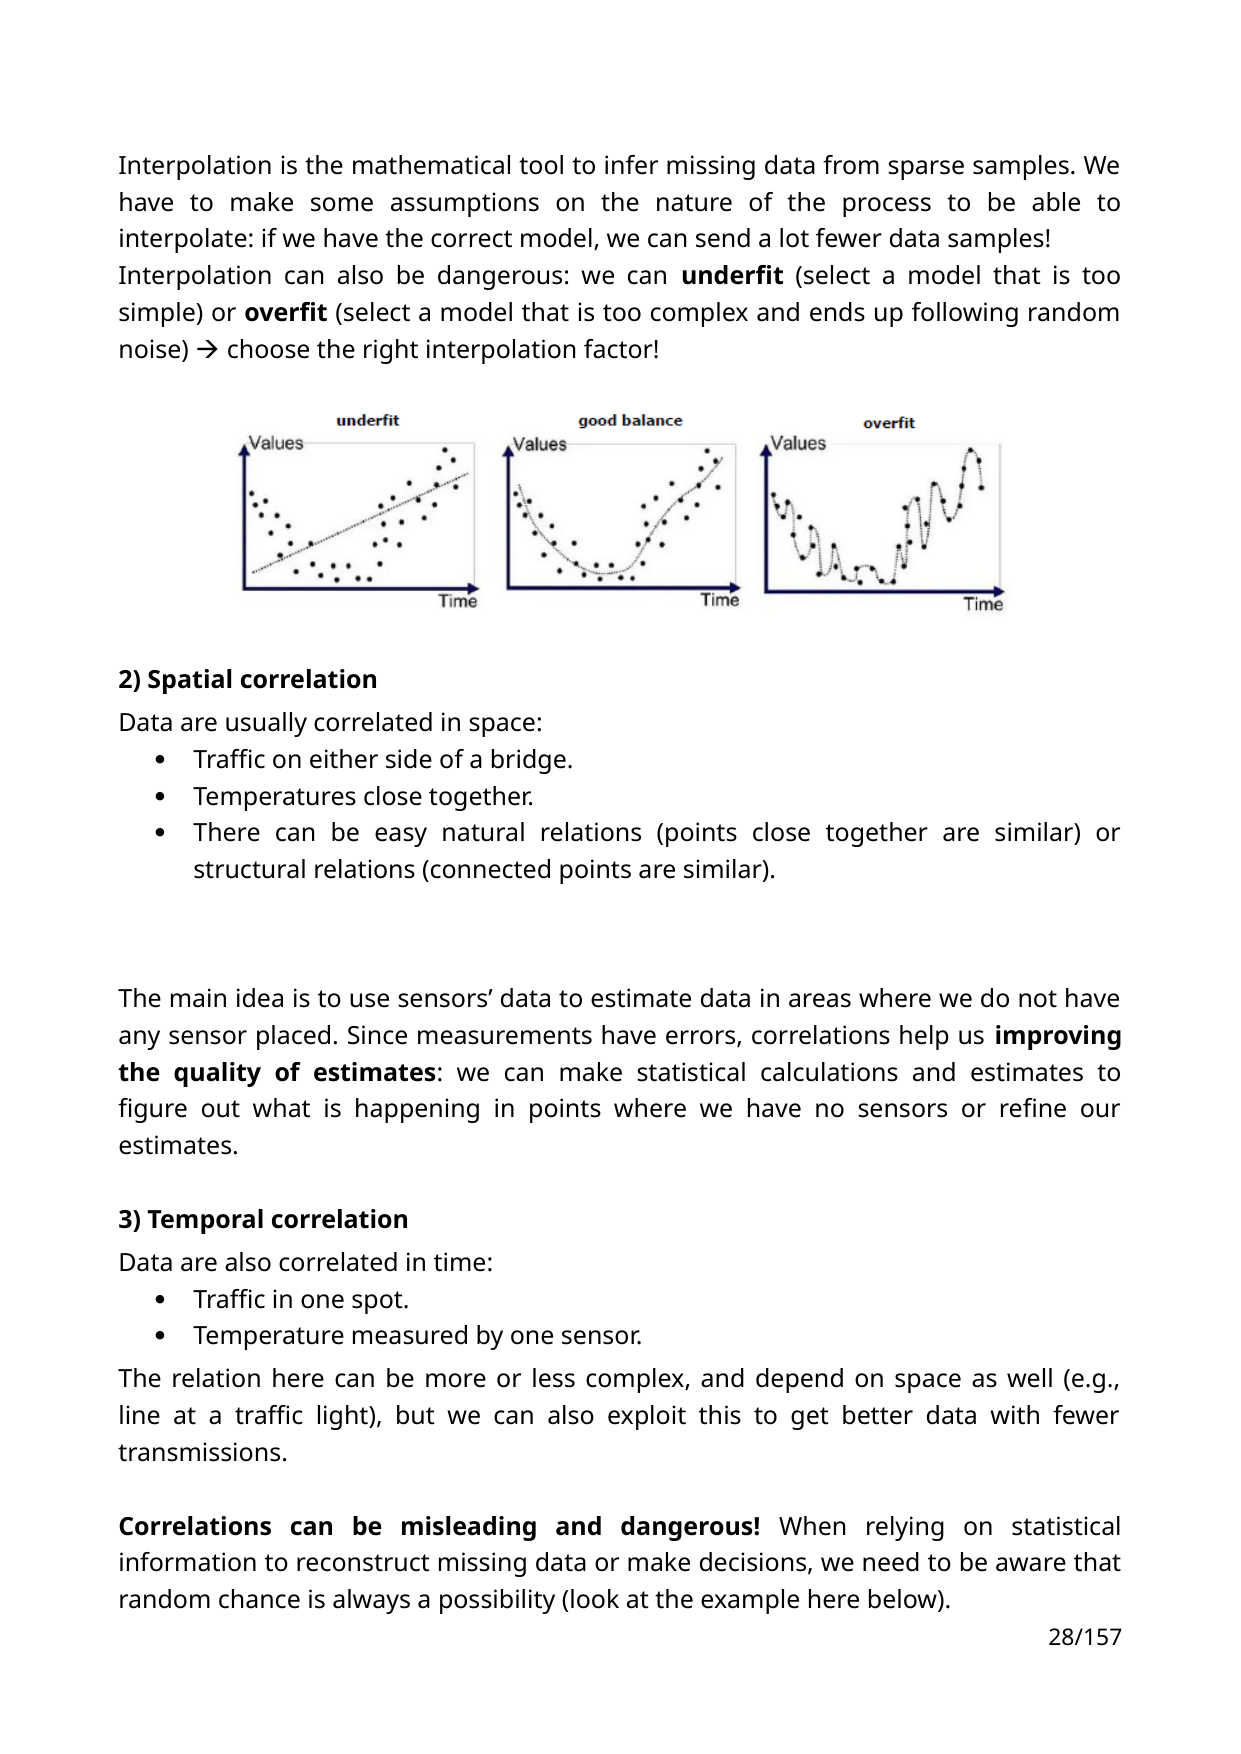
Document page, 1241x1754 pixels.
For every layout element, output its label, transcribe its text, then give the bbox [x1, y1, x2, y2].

list Traffic in one spot. [156, 1281, 1122, 1315]
text The relation here can be more or less complex, and depend on space as well (e.g., line at a traffic light), but we can also exploit this to get better data with fewer transmissions. [118, 1361, 1122, 1469]
list Traffic on either side of a bridge. [156, 741, 1122, 776]
list Temperatures close together. [156, 778, 1122, 812]
text Interpolation is the mathematical tool to infer missing data from sparse samples. We have to make some assumptions on the nature of the process to be able to interpolate: if we have the correct model, we can send a lot fewer data samples! [118, 148, 1122, 255]
list There can be easy natural relations (points close together are similar) or structural relations (connected points are similar). [156, 815, 1122, 886]
text Data are usually correlated in space: [118, 705, 1122, 739]
text Interpolation can also be dangerous: we can underfit (select a model that is too simple) or overfit (select a model that is too complex and ends up following random noise) choose the right interpolation factor! [118, 258, 1122, 366]
text The main idea is to use sensors’ data to estimate data in areas where we do not have any sensor placed. Since measurements have errors, correlations help us improving the quality of estimates: we can make statistical calculations and estimates to figure out what is happening in points where we have no sensors or refine our estimates. [118, 981, 1122, 1162]
list Temperature measured by one sensor. [156, 1318, 1122, 1352]
text Data are also correlated in time: [118, 1244, 1122, 1278]
text Correlations can be misleading and dangerous! When relying on statistical information to reconstruct missing data or make decisions, we need to be aware that random chance is always a possibility (look at the example here below). [118, 1508, 1122, 1616]
text 2) Spatial correlation [118, 662, 1122, 696]
picture [228, 405, 1013, 623]
text 3) Temporal correlation [118, 1201, 1122, 1236]
